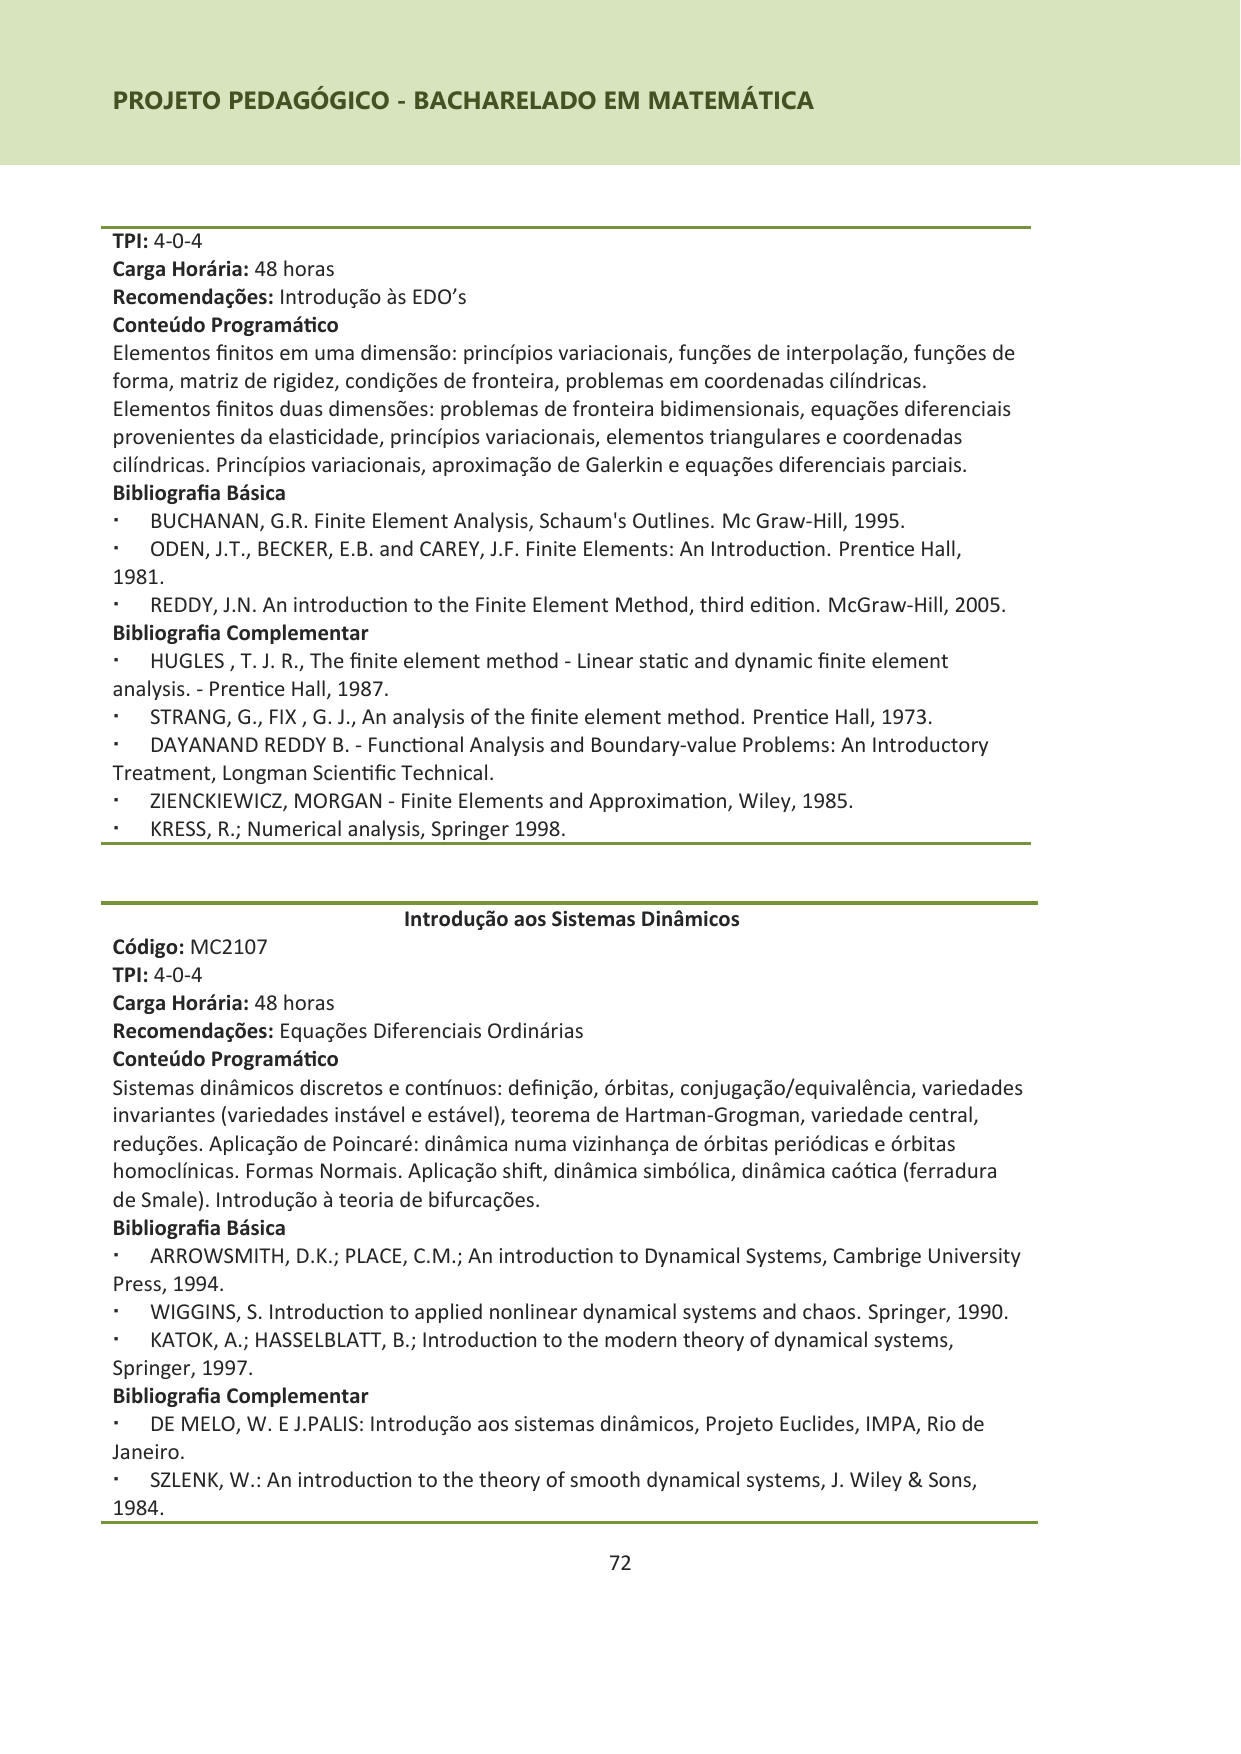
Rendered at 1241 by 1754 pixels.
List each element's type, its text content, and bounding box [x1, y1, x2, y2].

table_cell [101, 933, 1038, 1521]
table_header Introdução aos Sistemas Dinâmicos [101, 905, 1038, 932]
